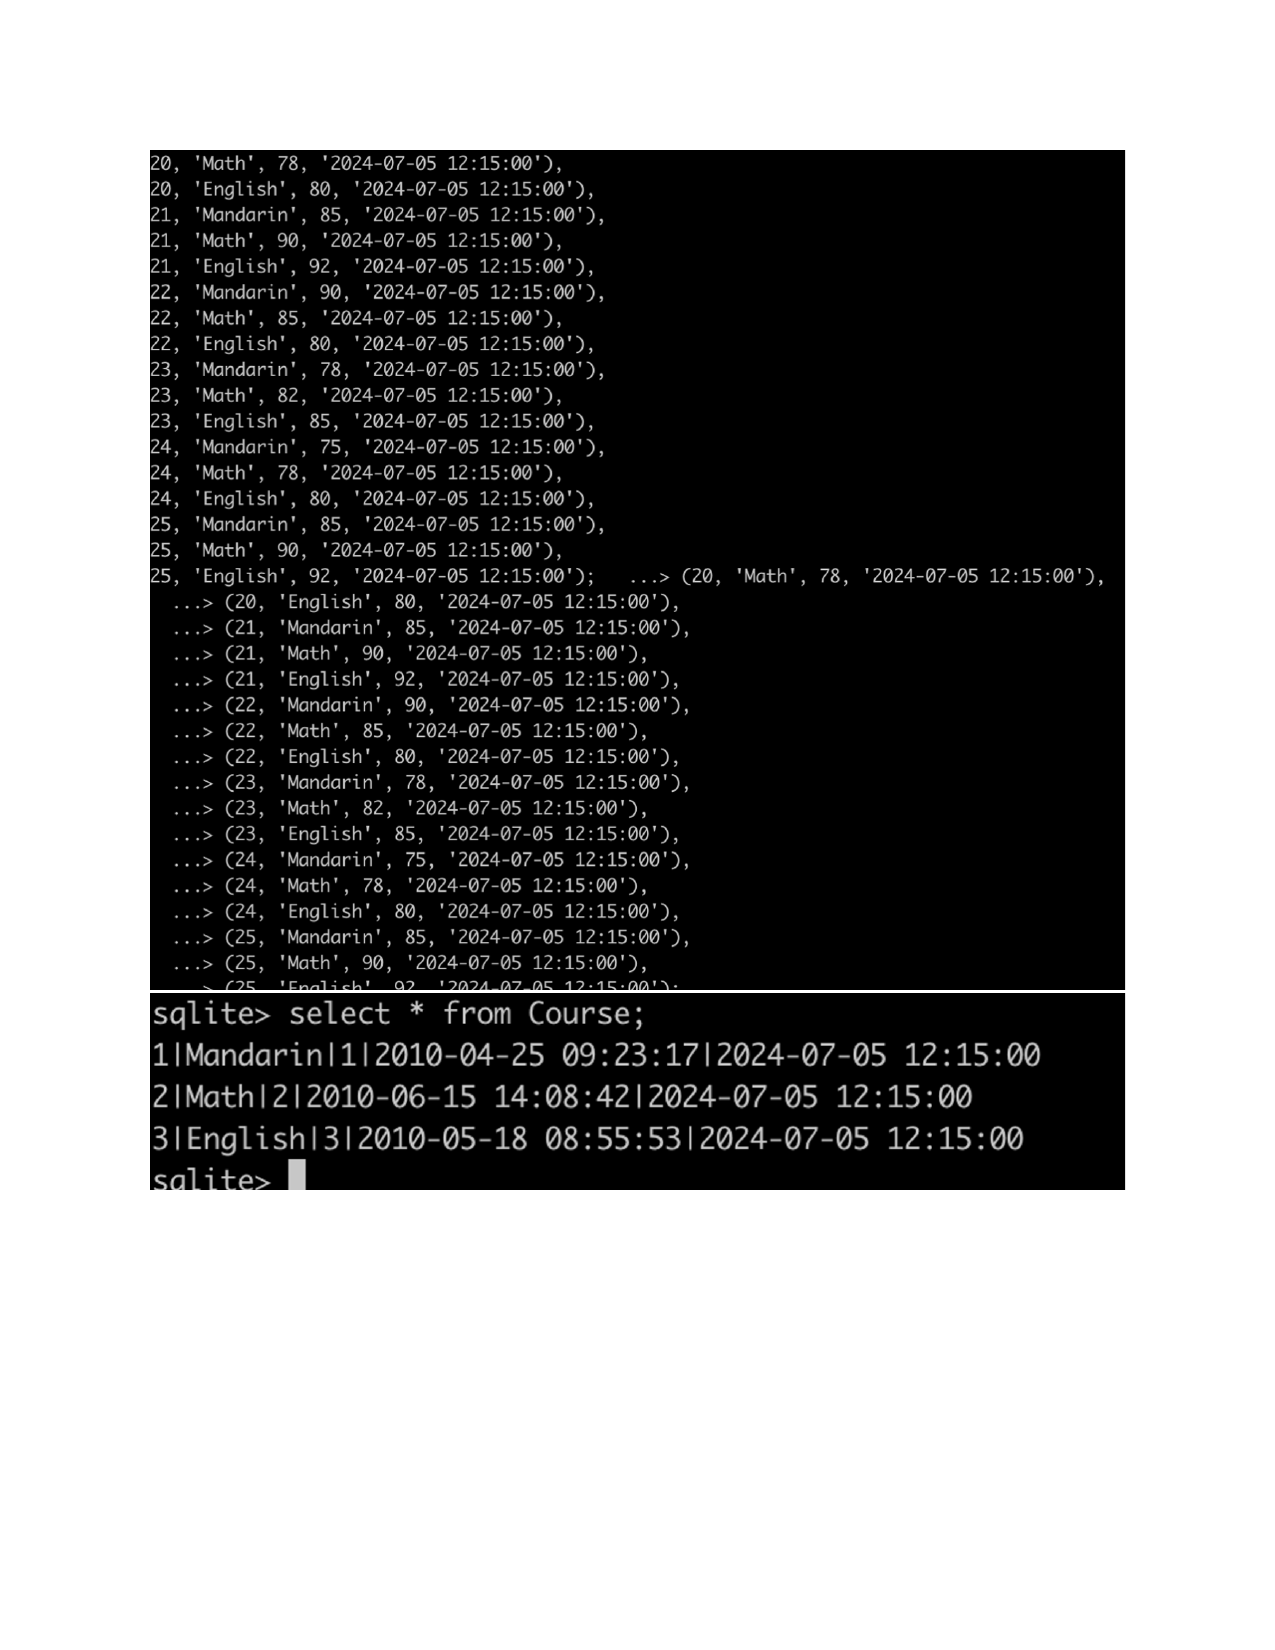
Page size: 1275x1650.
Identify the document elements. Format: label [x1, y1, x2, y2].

picture [150, 150, 1125, 990]
picture [150, 993, 1125, 1190]
